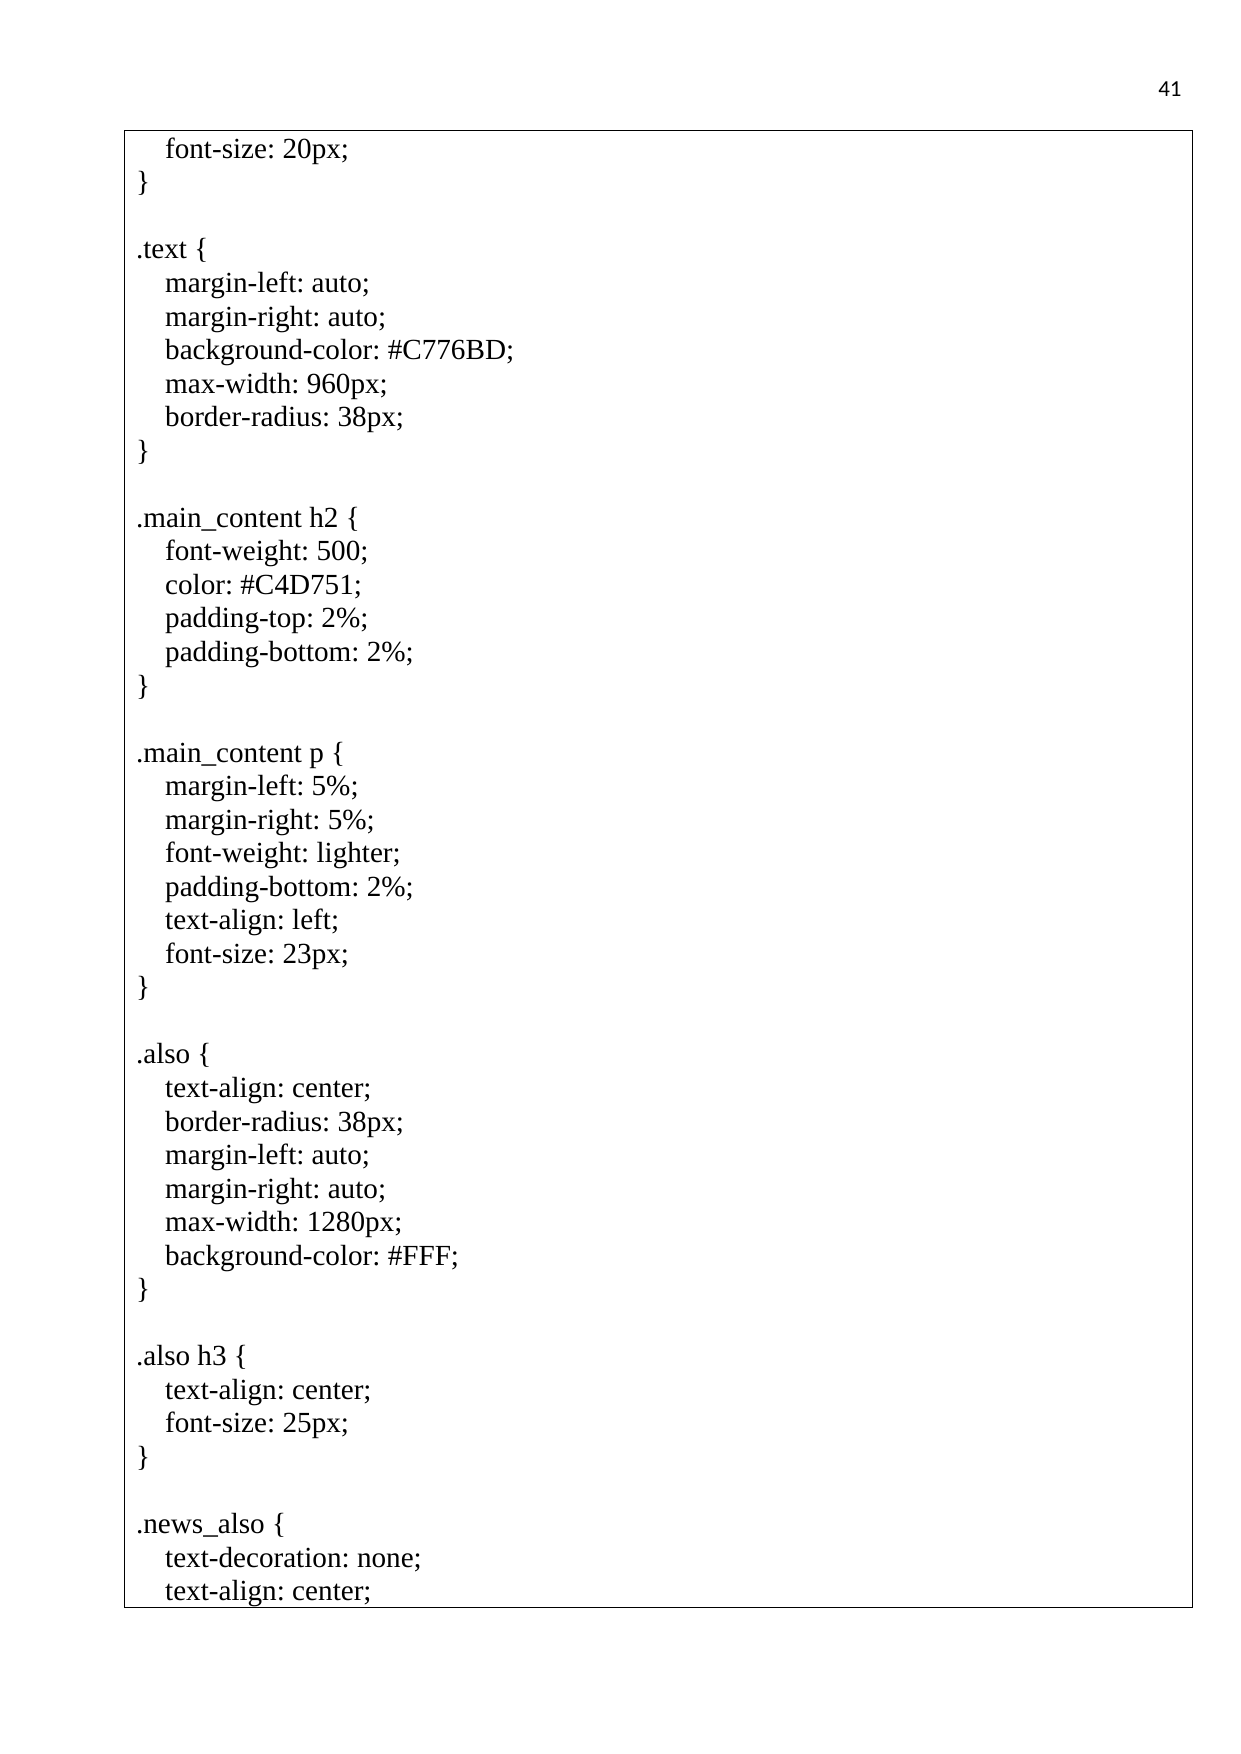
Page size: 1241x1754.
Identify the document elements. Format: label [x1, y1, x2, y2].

table_header [125, 131, 1192, 1607]
